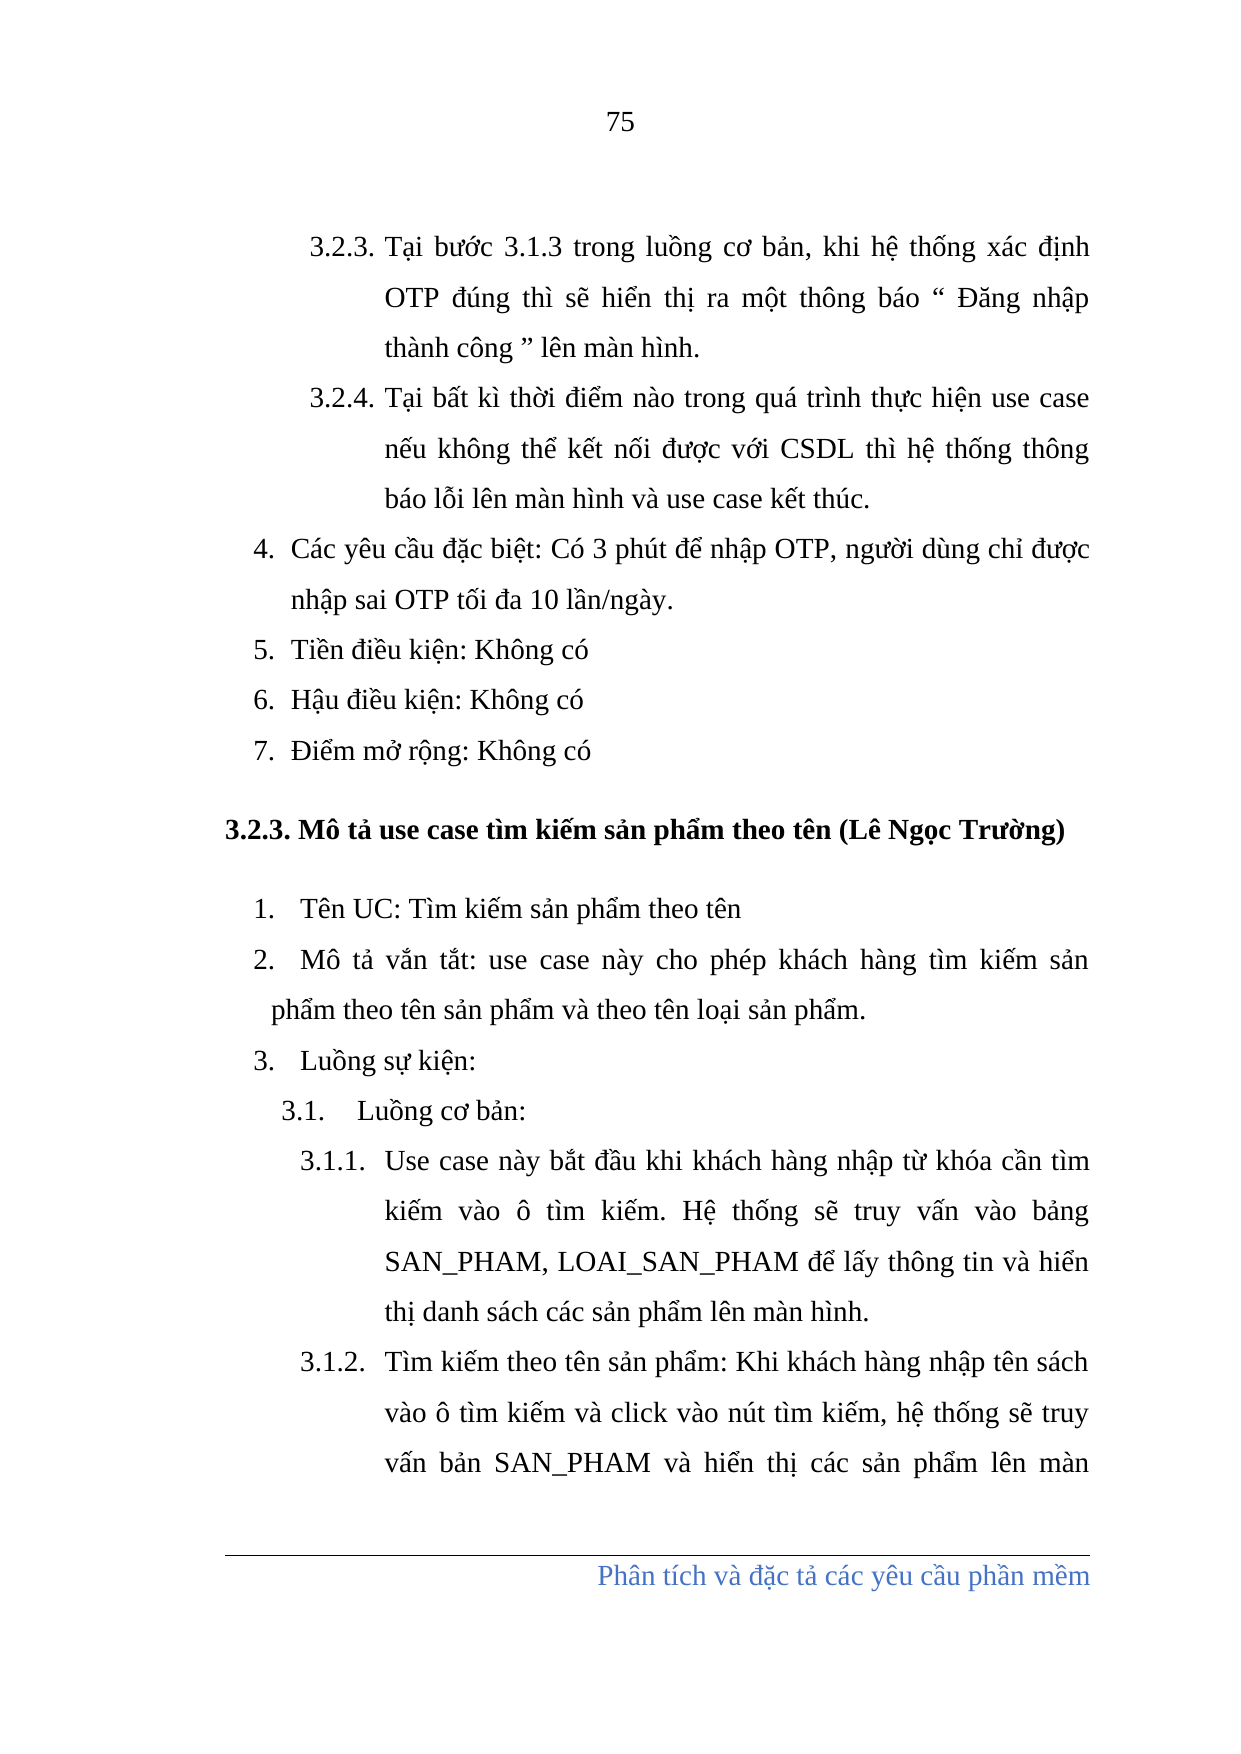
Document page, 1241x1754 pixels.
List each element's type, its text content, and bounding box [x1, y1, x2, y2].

subtitle Mô tả use case tìm kiếm sản phẩm theo tên (Lê Ngọc Trường) [225, 812, 1090, 846]
list Điểm mở rộng: Không có [253, 733, 1090, 766]
list Tiền điều kiện: Không có [253, 632, 1090, 666]
list Tại bước 3.1.3 trong luồng cơ bản, khi hệ thống xác định OTP đúng thì sẽ hiển thị ra một thông báo “ Đăng nhập thành công ” lên màn hình. [309, 229, 1090, 364]
list Các yêu cầu đặc biệt: Có 3 phút để nhập OTP, người dùng chỉ được nhập sai OTP tối đa 10 lần/ngày. [253, 531, 1090, 615]
list Mô tả vắn tắt: use case này cho phép khách hàng tìm kiếm sản phẩm theo tên sản phẩm và theo tên loại sản phẩm. [253, 942, 1090, 1026]
list Tại bất kì thời điểm nào trong quá trình thực hiện use case nếu không thể kết nối được với CSDL thì hệ thống thông báo lỗi lên màn hình và use case kết thúc. [309, 381, 1090, 515]
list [366, 1344, 1090, 1479]
list Use case này bắt đầu khi khách hàng nhập từ khóa cần tìm kiếm vào ô tìm kiếm. Hệ thống sẽ truy vấn vào bảng SAN_PHAM, LOAI_SAN_PHAM để lấy thông tin và hiển thị danh sách các sản phẩm lên màn hình. [366, 1143, 1090, 1328]
list Luồng cơ bản: [281, 1093, 1090, 1126]
list Luồng sự kiện: [253, 1043, 1090, 1076]
list Tên UC: Tìm kiếm sản phẩm theo tên [253, 892, 1090, 925]
list Hậu điều kiện: Không có [253, 682, 1090, 716]
